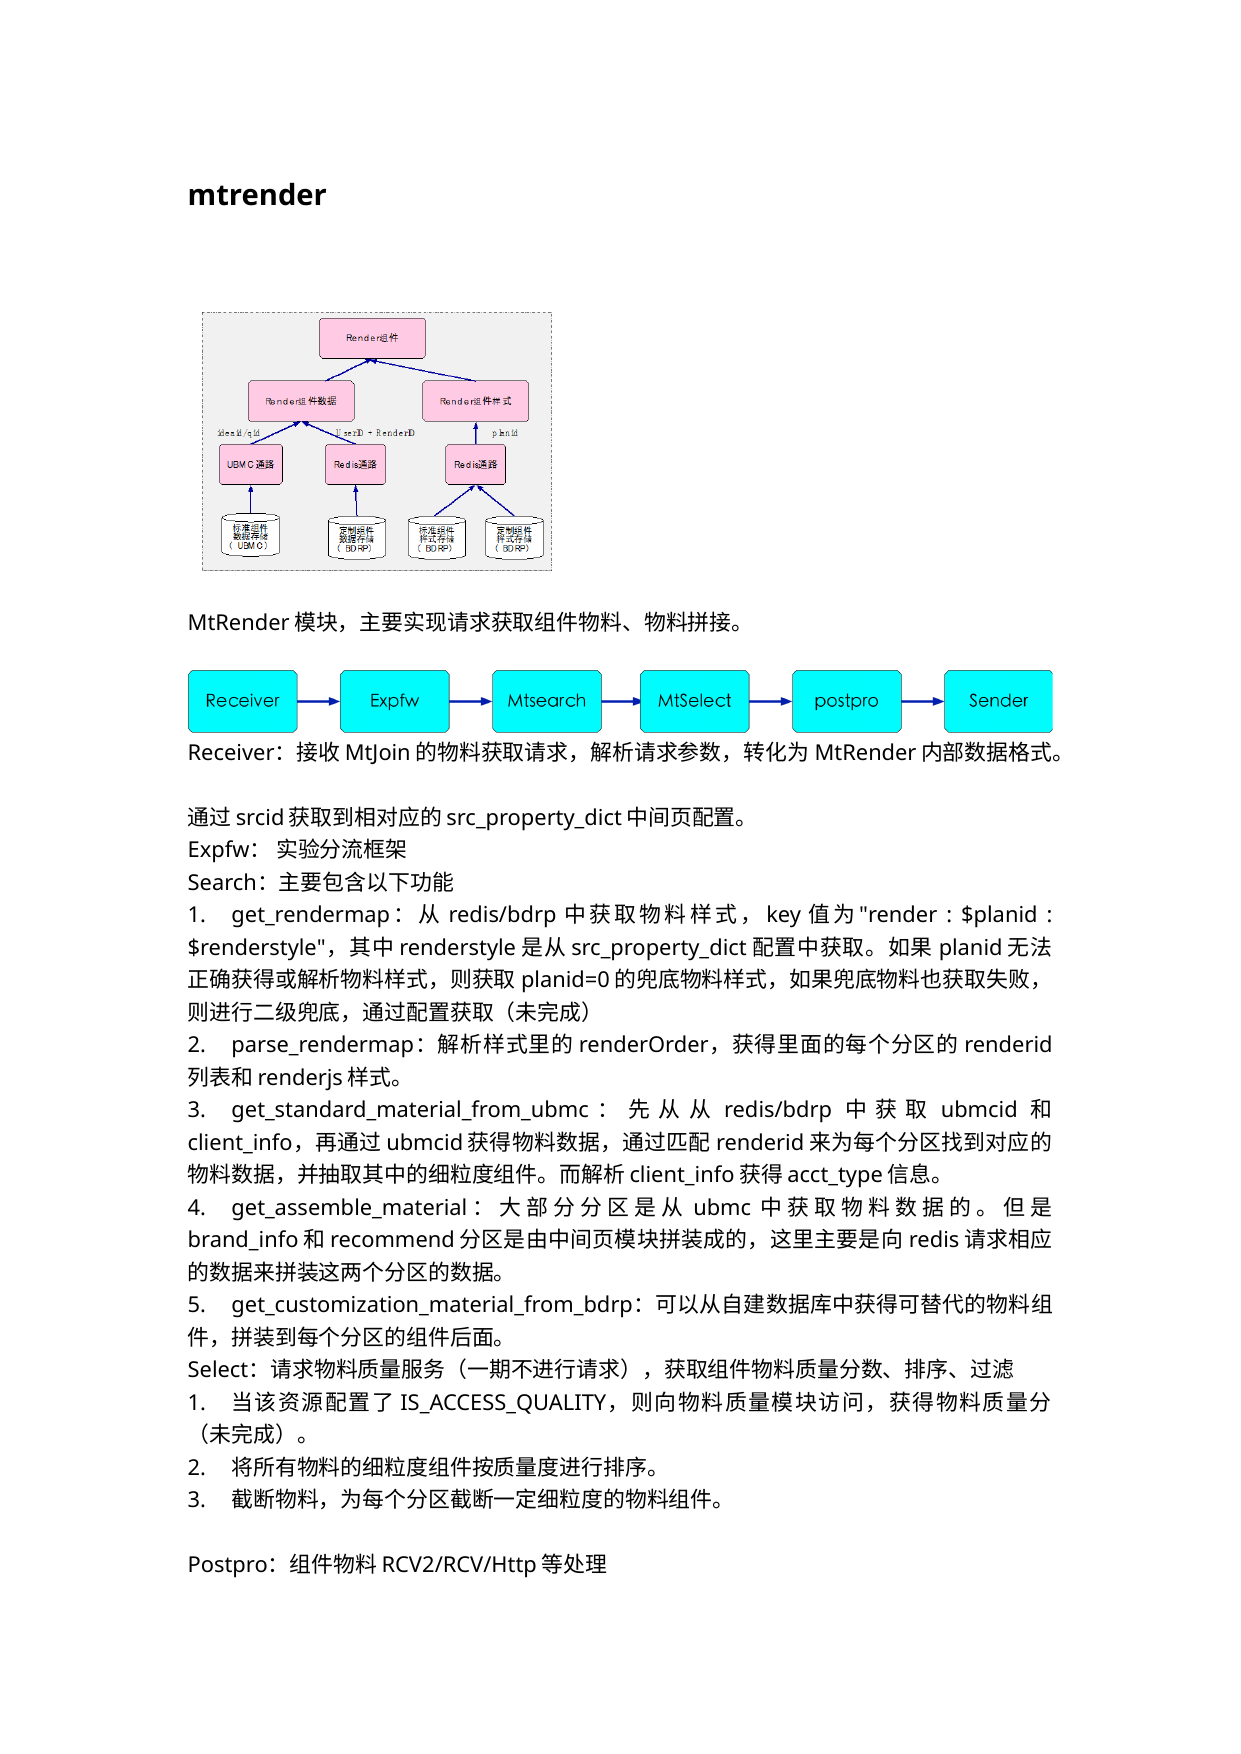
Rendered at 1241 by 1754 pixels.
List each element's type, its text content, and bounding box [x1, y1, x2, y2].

subtitle mtrender [187, 162, 1053, 227]
text 通过srcid获取到相对应的src_property_dict中间页配置。 [187, 799, 1053, 832]
text 5. get_customization_material_from_bdrp：可以从自建数据库中获得可替代的物料组件，拼装到每个分区的组件后面。 [187, 1287, 1053, 1352]
text 2. parse_rendermap：解析样式里的renderOrder，获得里面的每个分区的renderid列表和renderjs样式。 [187, 1027, 1053, 1092]
text Receiver：接收MtJoin的物料获取请求，解析请求参数，转化为MtRender内部数据格式。 [187, 734, 1053, 799]
picture [187, 311, 557, 571]
text 1. 当该资源配置了IS_ACCESS_QUALITY，则向物料质量模块访问，获得物料质量分（未完成）。 [187, 1384, 1053, 1449]
text MtRender模块，主要实现请求获取组件物料、物料拼接。 [187, 604, 1053, 637]
text Select：请求物料质量服务（一期不进行请求），获取组件物料质量分数、排序、过滤 [187, 1352, 1053, 1384]
text Search：主要包含以下功能 [187, 864, 1053, 897]
text 1. get_rendermap：从redis/bdrp中获取物料样式，key值为"render : $planid : $renderstyle"，其中renderstyle是从src_property_dict配置中获取。如果planid无法正确获得或解析物料样式，则获取planid=0的兜底物料样式，如果兜底物料也获取失败，则进行二级兜底，通过配置获取（未完成） [187, 897, 1053, 1027]
text 2. 将所有物料的细粒度组件按质量度进行排序。 [187, 1449, 1053, 1482]
text 4. get_assemble_material：大部分分区是从ubmc中获取物料数据的。但是brand_info和recommend分区是由中间页模块拼装成的，这里主要是向redis请求相应的数据来拼装这两个分区的数据。 [187, 1189, 1053, 1287]
text 3. get_standard_material_from_ubmc：先从从redis/bdrp中获取ubmcid和client_info，再通过ubmcid获得物料数据，通过匹配renderid来为每个分区找到对应的物料数据，并抽取其中的细粒度组件。而解析client_info获得acct_type信息。 [187, 1092, 1053, 1189]
text 3. 截断物料，为每个分区截断一定细粒度的物料组件。 [187, 1482, 1053, 1514]
text Postpro：组件物料RCV2/RCV/Http等处理 [187, 1547, 1053, 1579]
text Expfw： 实验分流框架 [187, 832, 1053, 864]
